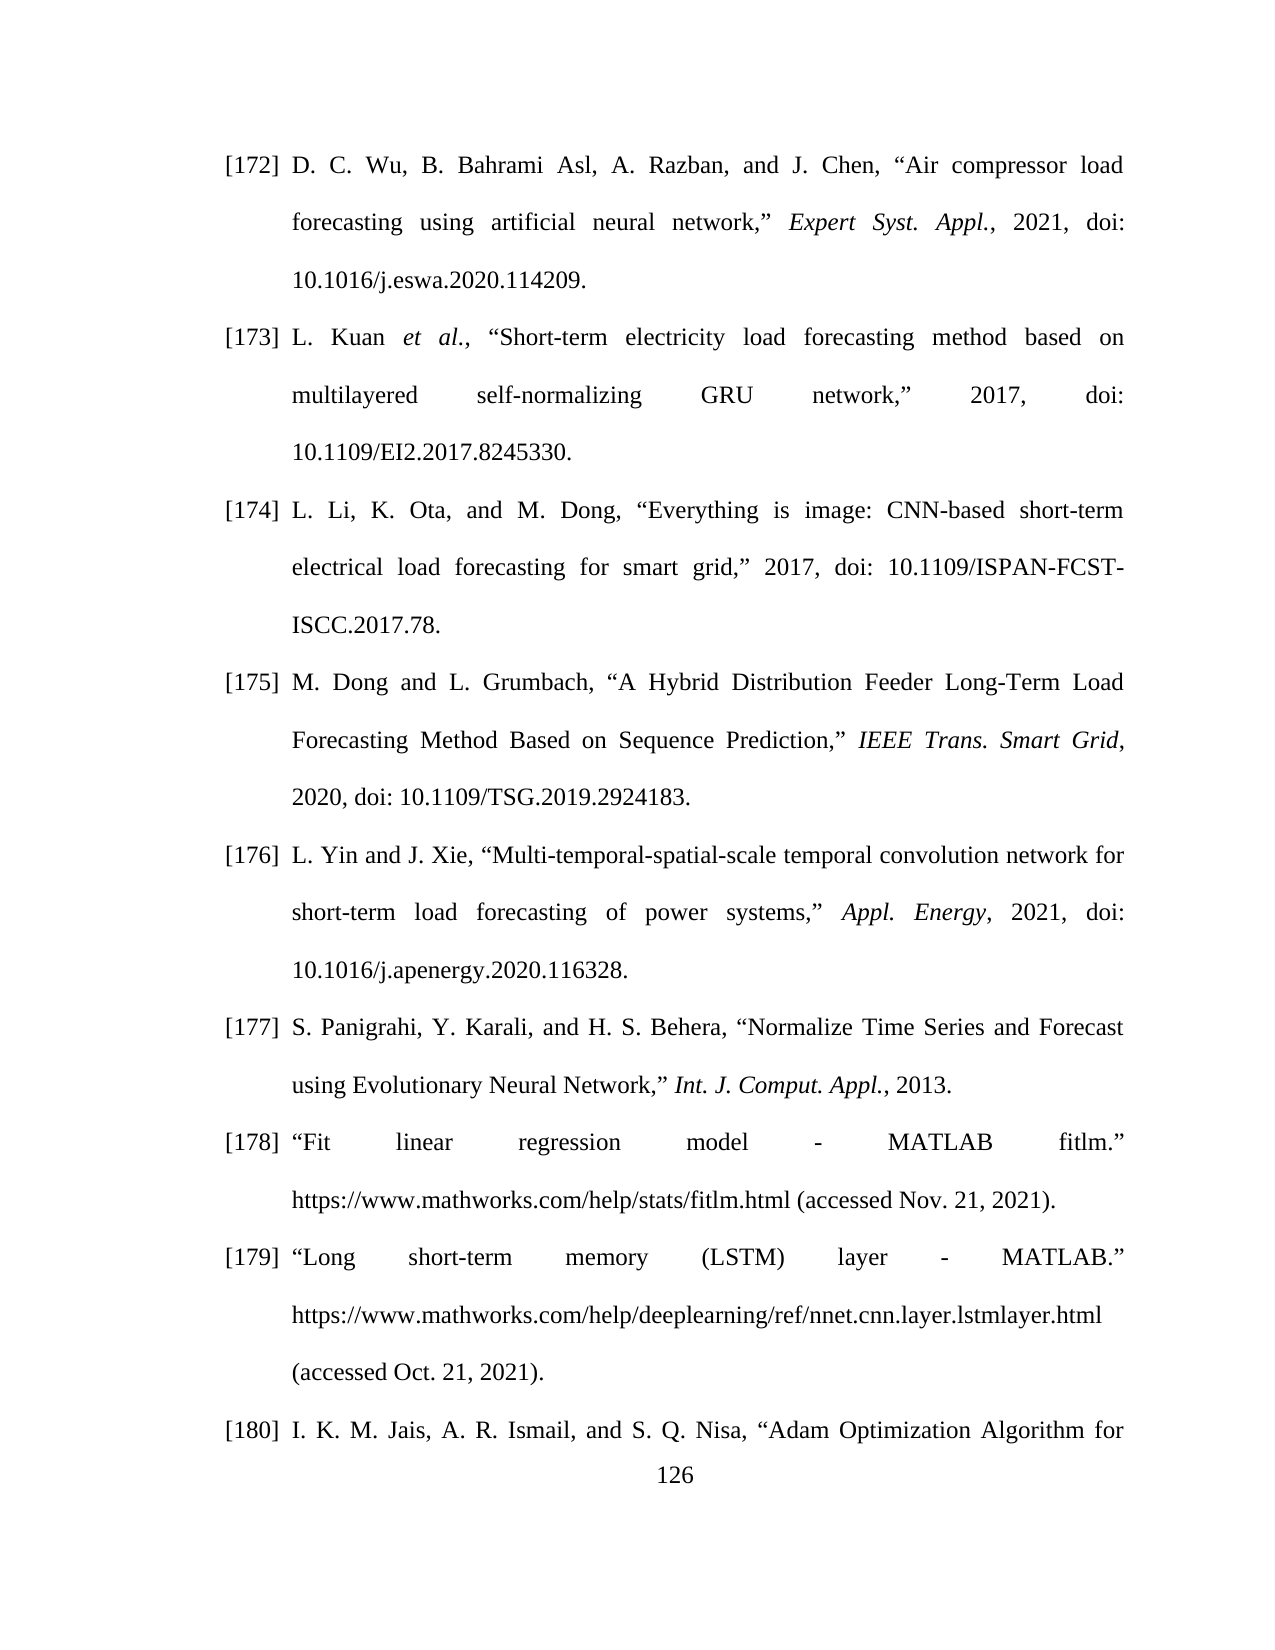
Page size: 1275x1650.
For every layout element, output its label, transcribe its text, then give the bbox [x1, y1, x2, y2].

text [173] L. Kuan et al., “Short-term electricity load forecasting method based on multilayered self-normalizing GRU network,” 2017, doi: 10.1109/EI2.2017.8245330. [225, 322, 1125, 466]
text [174] L. Li, K. Ota, and M. Dong, “Everything is image: CNN-based short-term electrical load forecasting for smart grid,” 2017, doi: 10.1109/ISPAN-FCST-ISCC.2017.78. [225, 495, 1125, 639]
text [178] “Fit linear regression model - MATLAB fitlm.” https://www.mathworks.com/help/stats/fitlm.html (accessed Nov. 21, 2021). [225, 1127, 1125, 1214]
text [177] S. Panigrahi, Y. Karali, and H. S. Behera, “Normalize Time Series and Forecast using Evolutionary Neural Network,” Int. J. Comput. Appl., 2013. [225, 1012, 1125, 1099]
text [175] M. Dong and L. Grumbach, “A Hybrid Distribution Feeder Long-Term Load Forecasting Method Based on Sequence Prediction,” IEEE Trans. Smart Grid, 2020, doi: 10.1109/TSG.2019.2924183. [225, 667, 1125, 811]
text [176] L. Yin and J. Xie, “Multi-temporal-spatial-scale temporal convolution network for short-term load forecasting of power systems,” Appl. Energy, 2021, doi: 10.1016/j.apenergy.2020.116328. [225, 840, 1125, 984]
text [179] “Long short-term memory (LSTM) layer - MATLAB.” https://www.mathworks.com/help/deeplearning/ref/nnet.cnn.layer.lstmlayer.html (accessed Oct. 21, 2021). [225, 1242, 1125, 1386]
text [172] D. C. Wu, B. Bahrami Asl, A. Razban, and J. Chen, “Air compressor load forecasting using artificial neural network,” Expert Syst. Appl., 2021, doi: 10.1016/j.eswa.2020.114209. [225, 150, 1125, 294]
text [225, 1415, 1125, 1444]
